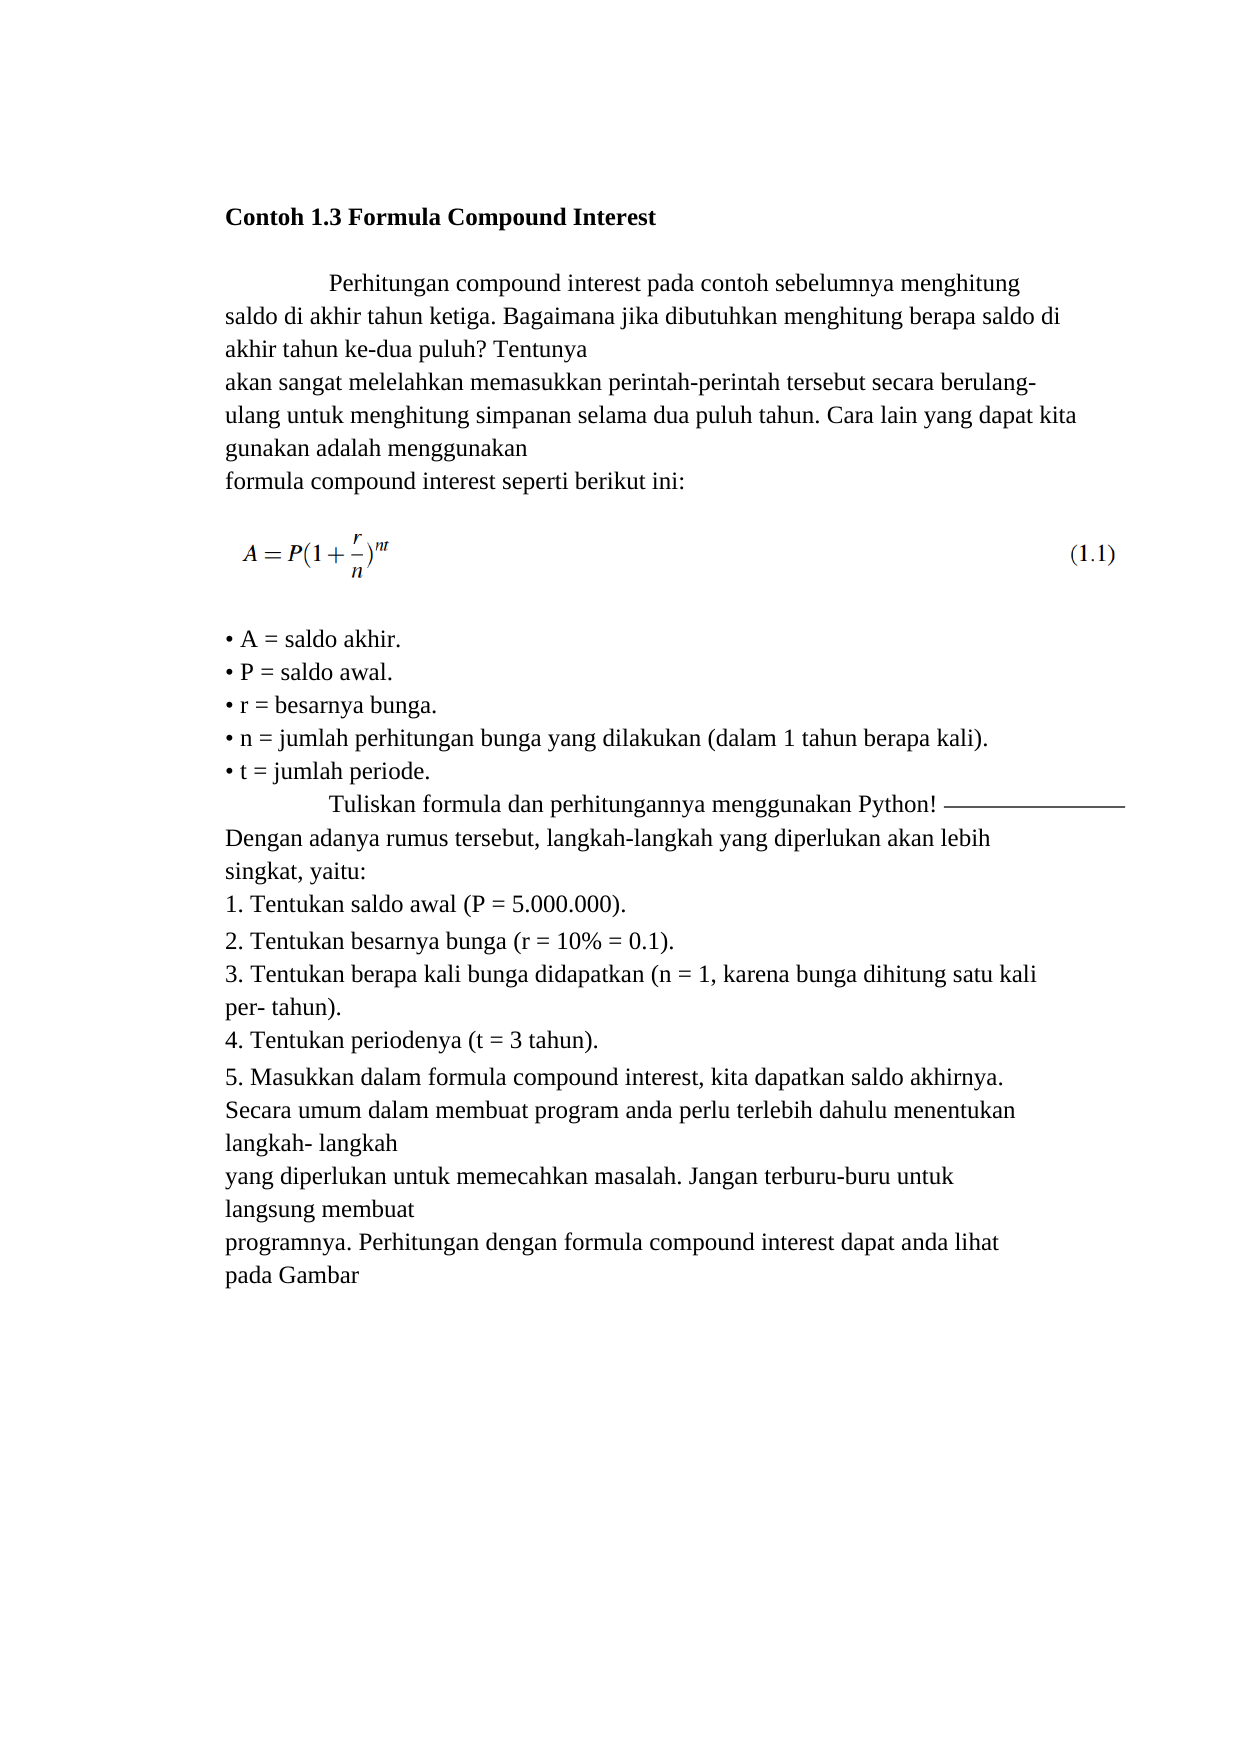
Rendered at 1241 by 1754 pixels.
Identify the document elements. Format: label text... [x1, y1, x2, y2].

list Tentukan berapa kali bunga didapatkan (n = 1, karena bunga dihitung satu kali per- tahun). [225, 959, 1049, 1021]
list Tentukan besarnya bunga (r = 10% = 0.1). [225, 926, 1182, 954]
list A = saldo akhir. [225, 624, 1182, 653]
list n = jumlah perhitungan bunga yang dilakukan (dalam 1 tahun berapa kali). [225, 723, 1182, 752]
list Masukkan dalam formula compound interest, kita dapatkan saldo akhirnya. [225, 1062, 1182, 1091]
subtitle Contoh 1.3 Formula Compound Interest [225, 202, 1182, 231]
text Secara umum dalam membuat program anda perlu terlebih dahulu menentukan langkah- langkah [225, 1095, 1077, 1157]
list Tentukan saldo awal (P = 5.000.000). [225, 889, 1182, 918]
text formula compound interest seperti berikut ini: [225, 466, 1182, 495]
text programnya. Perhitungan dengan formula compound interest dapat anda lihat pada Gambar [225, 1227, 1019, 1289]
list P = saldo awal. [225, 657, 1182, 686]
text akan sangat melelahkan memasukkan perintah-perintah tersebut secara berulang-ulang untuk menghitung simpanan selama dua puluh tahun. Cara lain yang dapat kita gunakan adalah menggunakan [225, 367, 1082, 462]
text Tuliskan formula dan perhitungannya menggunakan Python! [328, 789, 1182, 818]
picture [242, 534, 1115, 578]
text yang diperlukan untuk memecahkan masalah. Jangan terburu-buru untuk langsung membuat [225, 1161, 1018, 1223]
text Dengan adanya rumus tersebut, langkah-langkah yang diperlukan akan lebih singkat, yaitu: [225, 823, 1043, 884]
list Tentukan periodenya (t = 3 tahun). [225, 1025, 1182, 1054]
list r = besarnya bunga. [225, 691, 1182, 719]
list t = jumlah periode. [225, 756, 1182, 785]
text Perhitungan compound interest pada contoh sebelumnya menghitung saldo di akhir tahun ketiga. Bagaimana jika dibutuhkan menghitung berapa saldo di akhir tahun ke-dua puluh? Tentunya [225, 268, 1070, 363]
